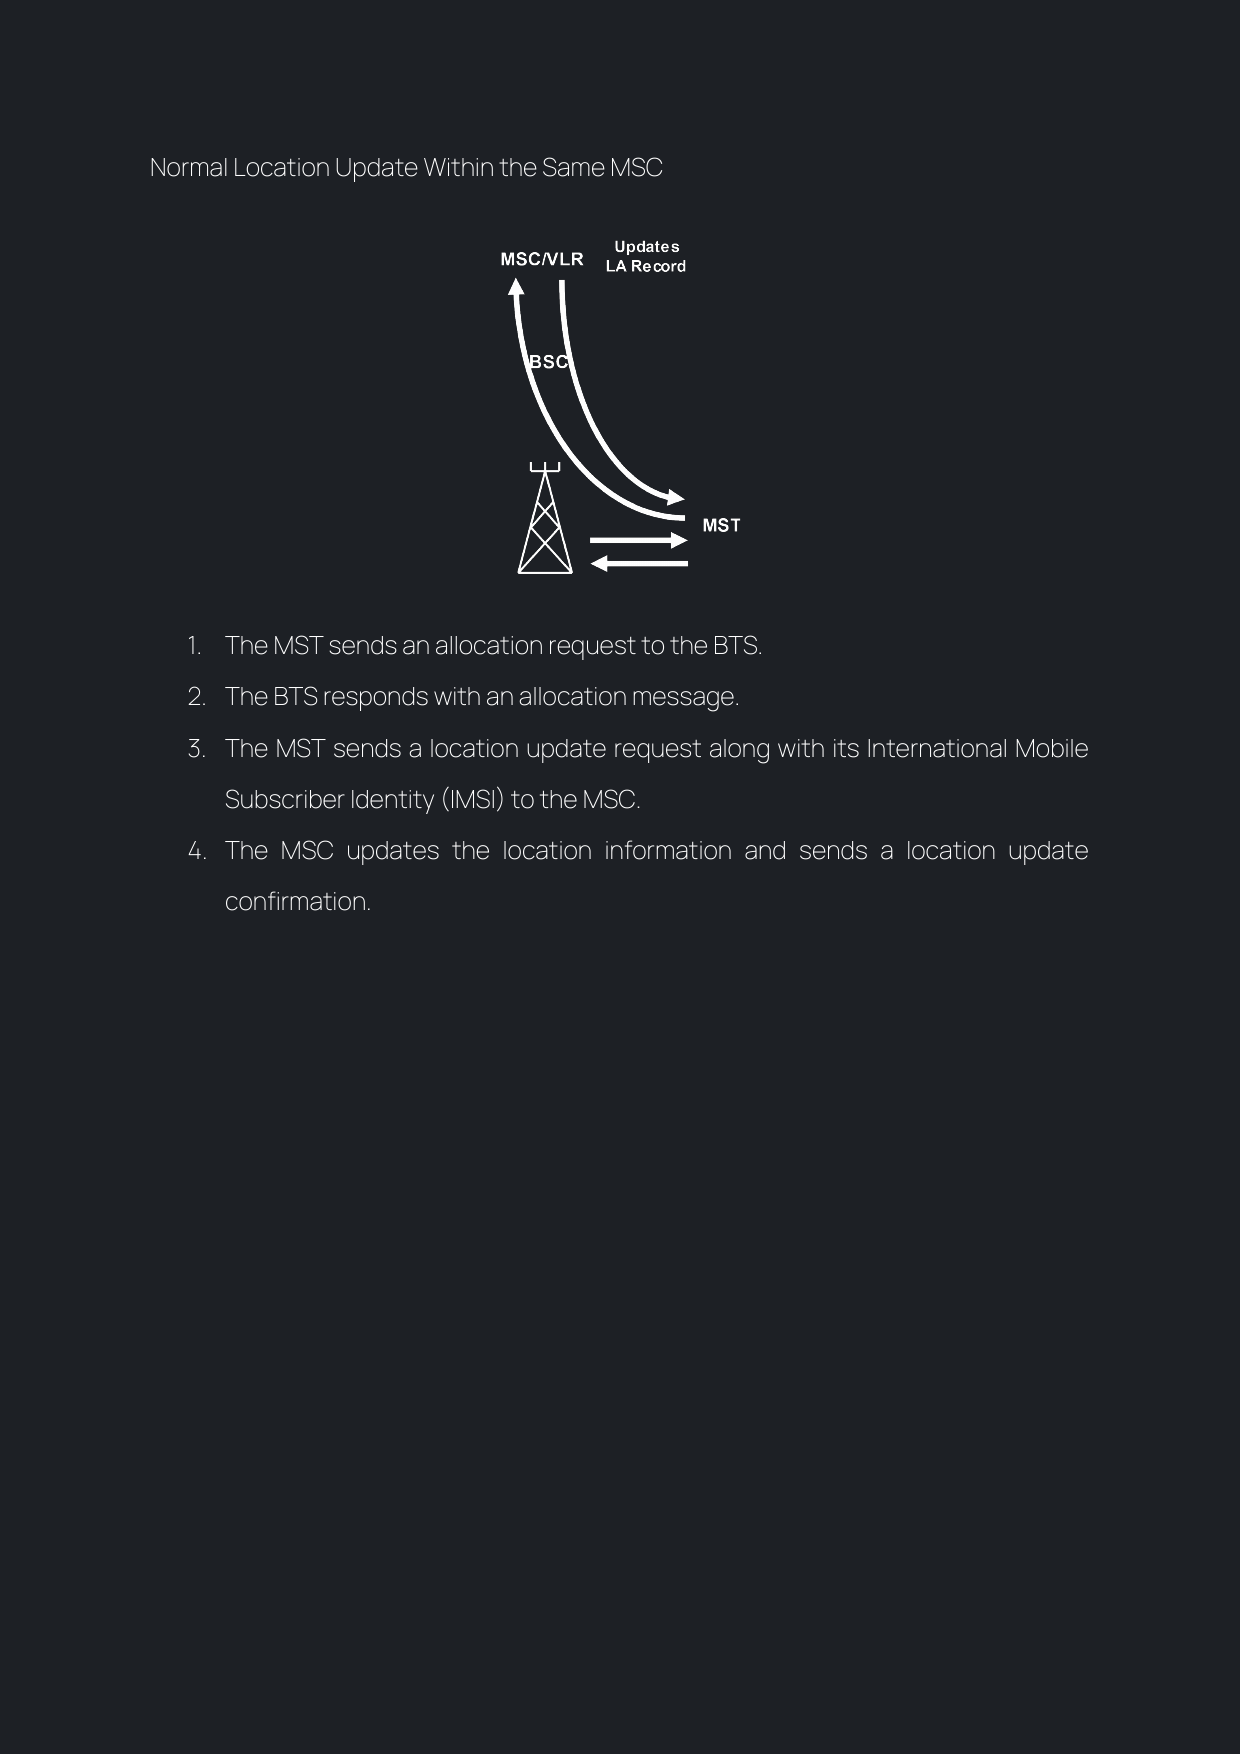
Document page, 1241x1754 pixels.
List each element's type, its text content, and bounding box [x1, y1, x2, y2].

subtitle Normal Location Update Within the Same MSC [150, 150, 1090, 184]
list The MST sends a location update request along with its International Mobile Subscriber Identity (IMSI) to the MSC. [187, 730, 1090, 816]
list The BTS responds with an allocation message. [187, 679, 1090, 713]
list The MST sends an allocation request to the BTS. [187, 628, 1090, 662]
picture [500, 238, 741, 574]
list The MSC updates the location information and sends a location update confirmation. [187, 833, 1090, 918]
